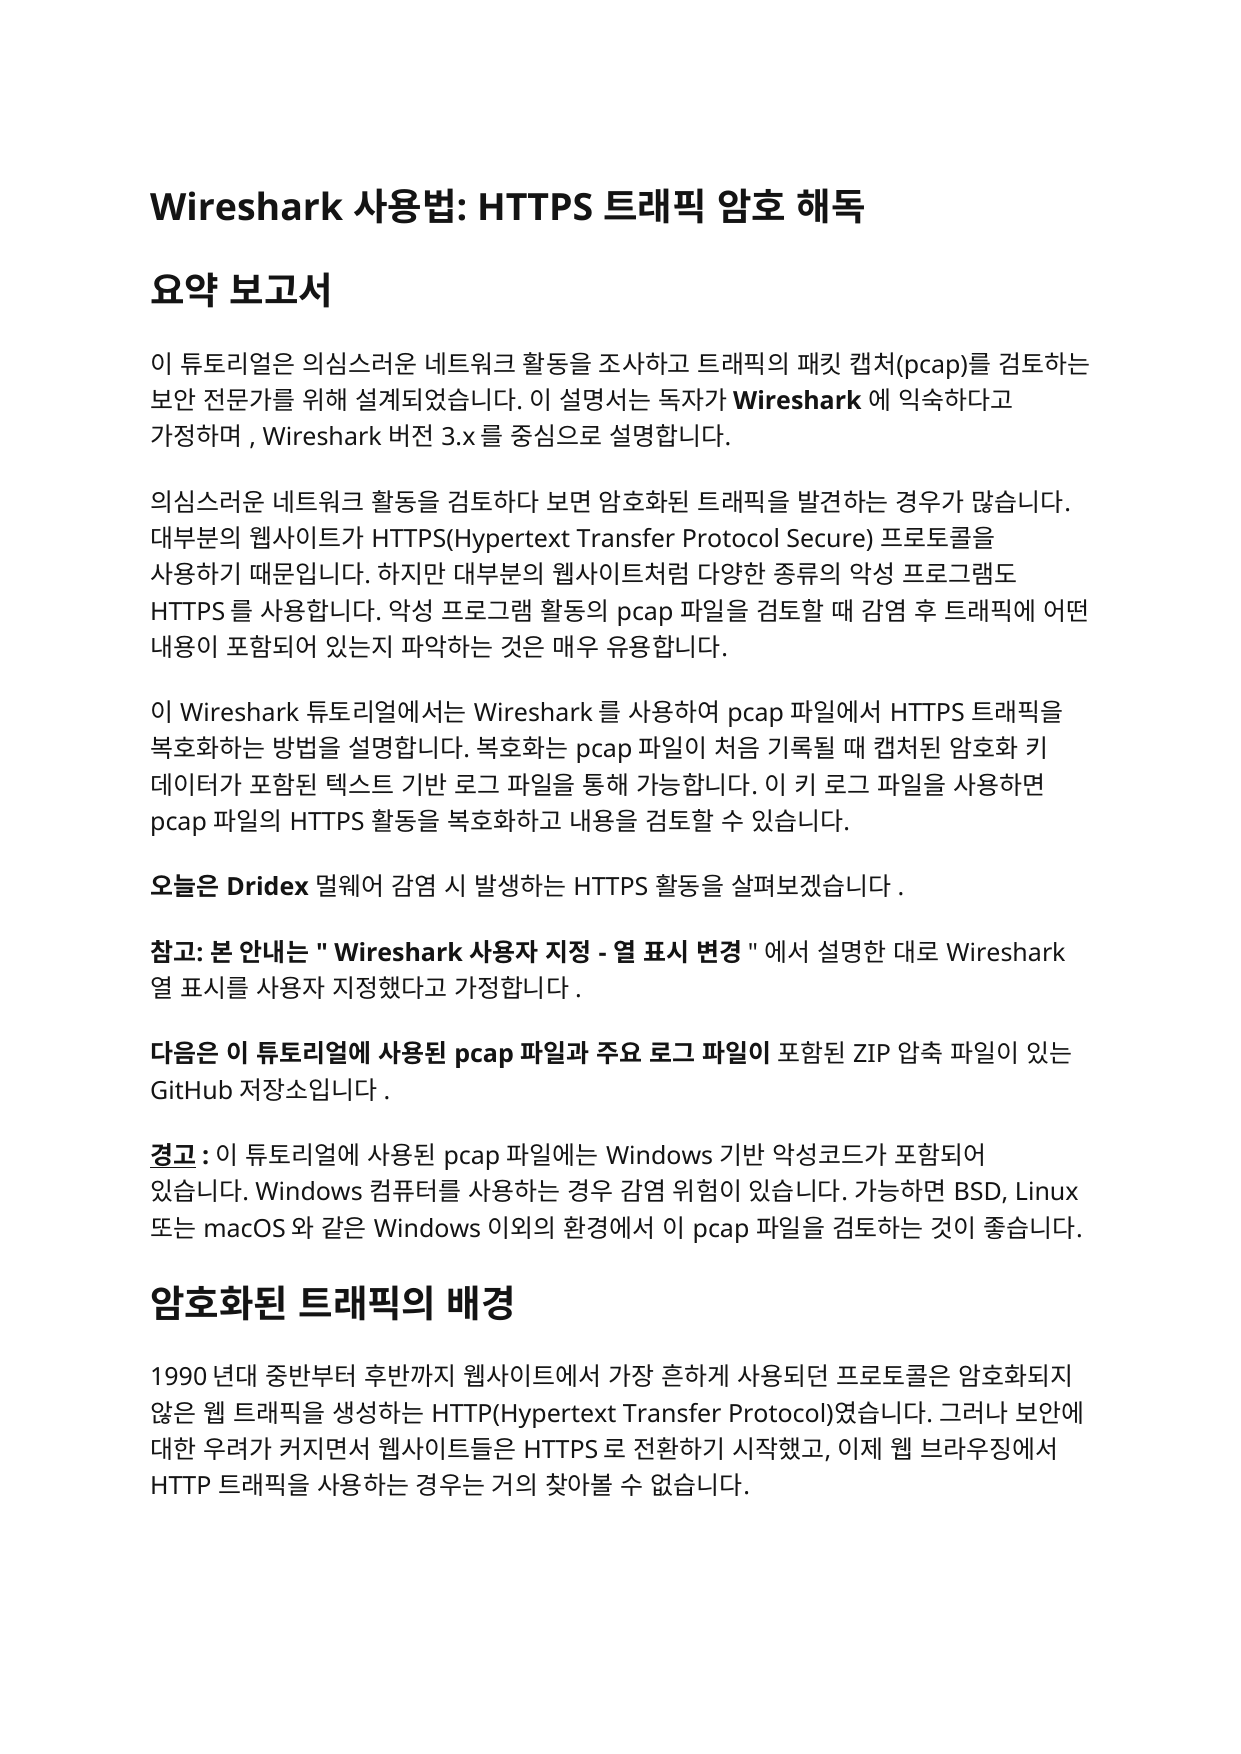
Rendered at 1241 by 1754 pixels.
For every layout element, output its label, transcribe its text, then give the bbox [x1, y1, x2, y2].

text 오늘은 Dridex 멀웨어 감염 시 발생하는 HTTPS 활동을 살펴보겠습니다 . [150, 867, 1090, 903]
text 참고: 본 안내는 " Wireshark 사용자 지정 - 열 표시 변경 " 에서 설명한 대로 Wireshark 열 표시를 사용자 지정했다고 가정합니다 . [150, 932, 1090, 1005]
text 1990년대 중반부터 후반까지 웹사이트에서 가장 흔하게 사용되던 프로토콜은 암호화되지 않은 웹 트래픽을 생성하는 HTTP(Hypertext Transfer Protocol)였습니다. 그러나 보안에 대한 우려가 커지면서 웹사이트들은 HTTPS로 전환하기 시작했고, 이제 웹 브라우징에서 HTTP 트래픽을 사용하는 경우는 거의 찾아볼 수 없습니다. [150, 1357, 1090, 1502]
text 경고 : 이 튜토리얼에 사용된 pcap 파일에는 Windows 기반 악성코드가 포함되어 있습니다. Windows 컴퓨터를 사용하는 경우 감염 위험이 있습니다. 가능하면 BSD, Linux 또는 macOS와 같은 Windows 이외의 환경에서 이 pcap 파일을 검토하는 것이 좋습니다. [150, 1136, 1090, 1244]
text Wireshark 사용법: HTTPS 트래픽 암호 해독 [150, 177, 1090, 232]
text 의심스러운 네트워크 활동을 검토하다 보면 암호화된 트래픽을 발견하는 경우가 많습니다. 대부분의 웹사이트가 HTTPS(Hypertext Transfer Protocol Secure) 프로토콜을 사용하기 때문입니다. 하지만 대부분의 웹사이트처럼 다양한 종류의 악성 프로그램도 HTTPS를 사용합니다. 악성 프로그램 활동의 pcap 파일을 검토할 때 감염 후 트래픽에 어떤 내용이 포함되어 있는지 파악하는 것은 매우 유용합니다. [150, 482, 1090, 663]
text 요약 보고서 [150, 261, 1090, 315]
text 암호화된 트래픽의 배경 [150, 1273, 1090, 1328]
text 이 Wireshark 튜토리얼에서는 Wireshark를 사용하여 pcap 파일에서 HTTPS 트래픽을 복호화하는 방법을 설명합니다. 복호화는 pcap 파일이 처음 기록될 때 캡처된 암호화 키 데이터가 포함된 텍스트 기반 로그 파일을 통해 가능합니다. 이 키 로그 파일을 사용하면 pcap 파일의 HTTPS 활동을 복호화하고 내용을 검토할 수 있습니다. [150, 693, 1090, 838]
text 이 튜토리얼은 의심스러운 네트워크 활동을 조사하고 트래픽의 패킷 캡처(pcap)를 검토하는 보안 전문가를 위해 설계되었습니다. 이 설명서는 독자가 Wireshark 에 익숙하다고 가정하며 , Wireshark 버전 3.x를 중심으로 설명합니다. [150, 344, 1090, 453]
text 다음은 이 튜토리얼에 사용된 pcap 파일과 주요 로그 파일이 포함된 ZIP 압축 파일이 있는 GitHub 저장소입니다 . [150, 1034, 1090, 1106]
